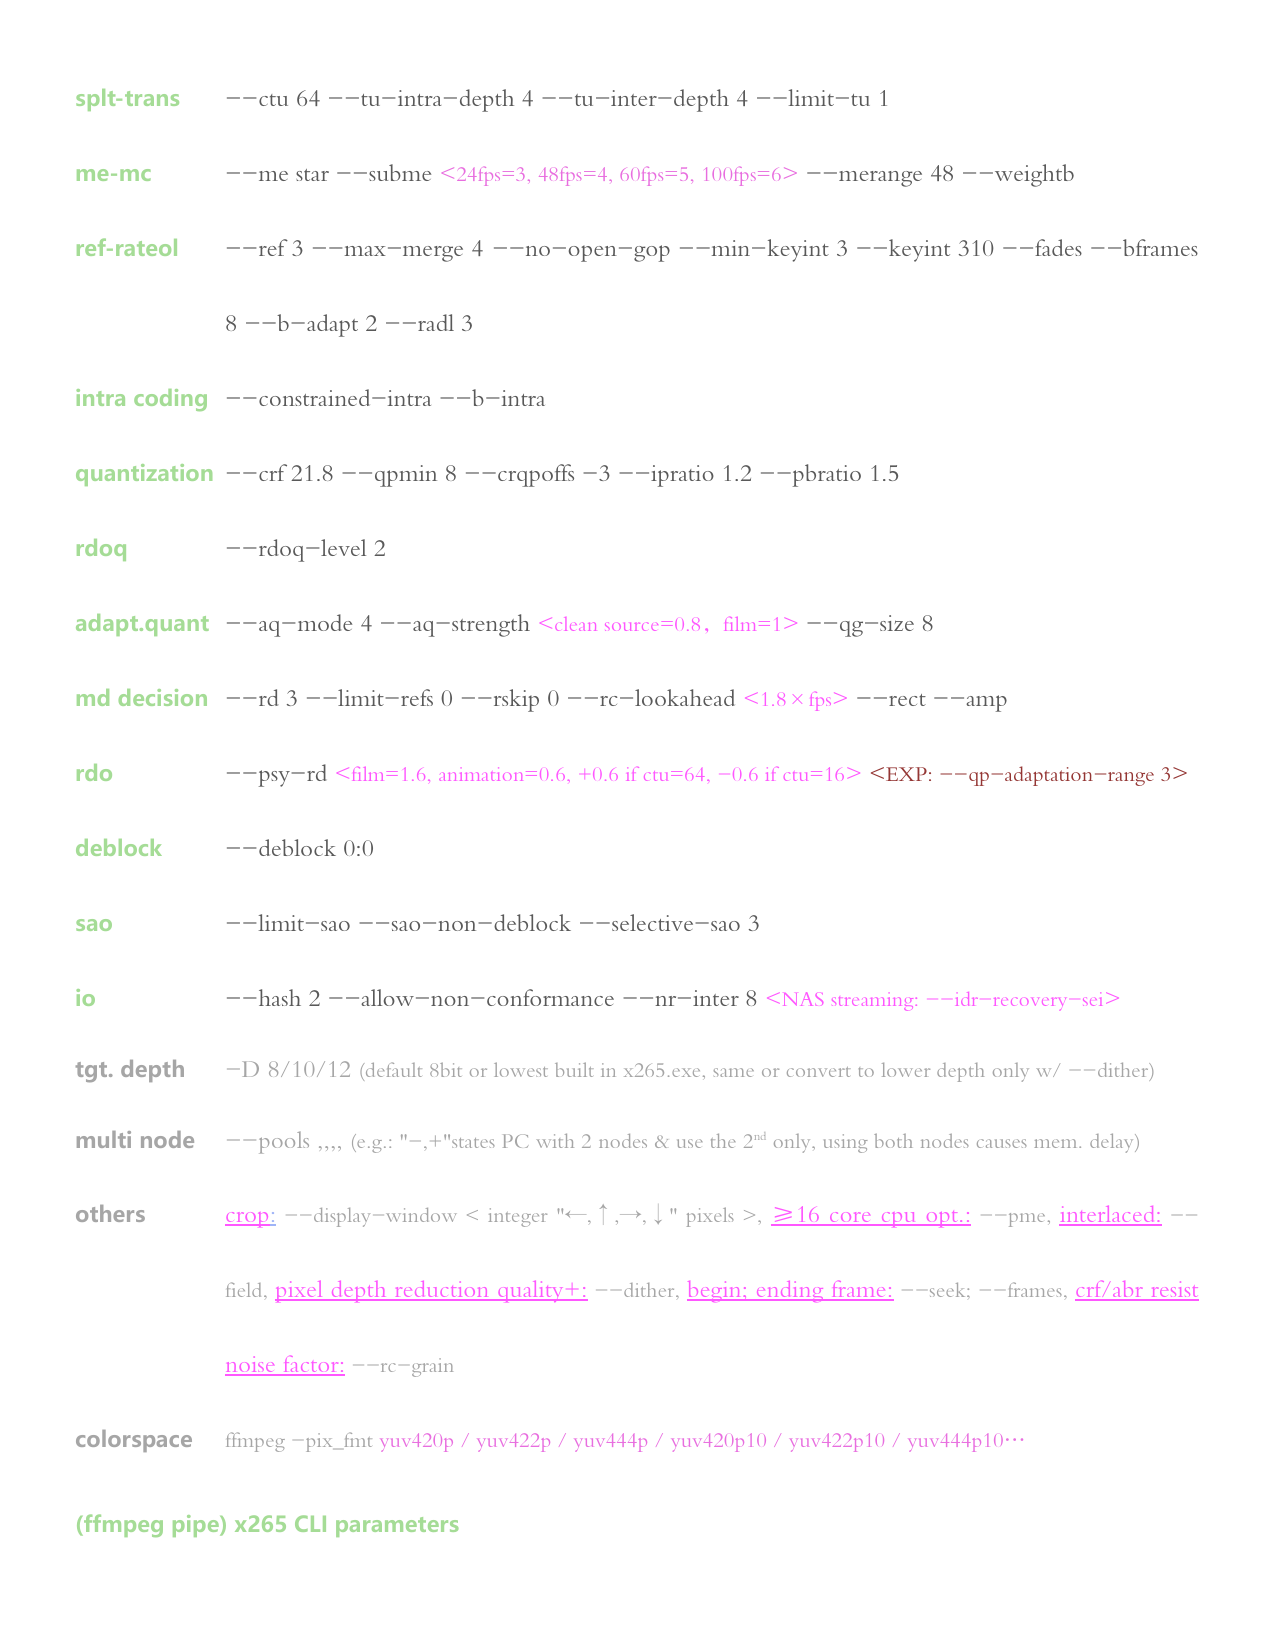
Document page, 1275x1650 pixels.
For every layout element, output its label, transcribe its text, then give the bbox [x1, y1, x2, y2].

text (ffmpeg pipe) x265 CLI parameters [75, 1506, 1200, 1540]
